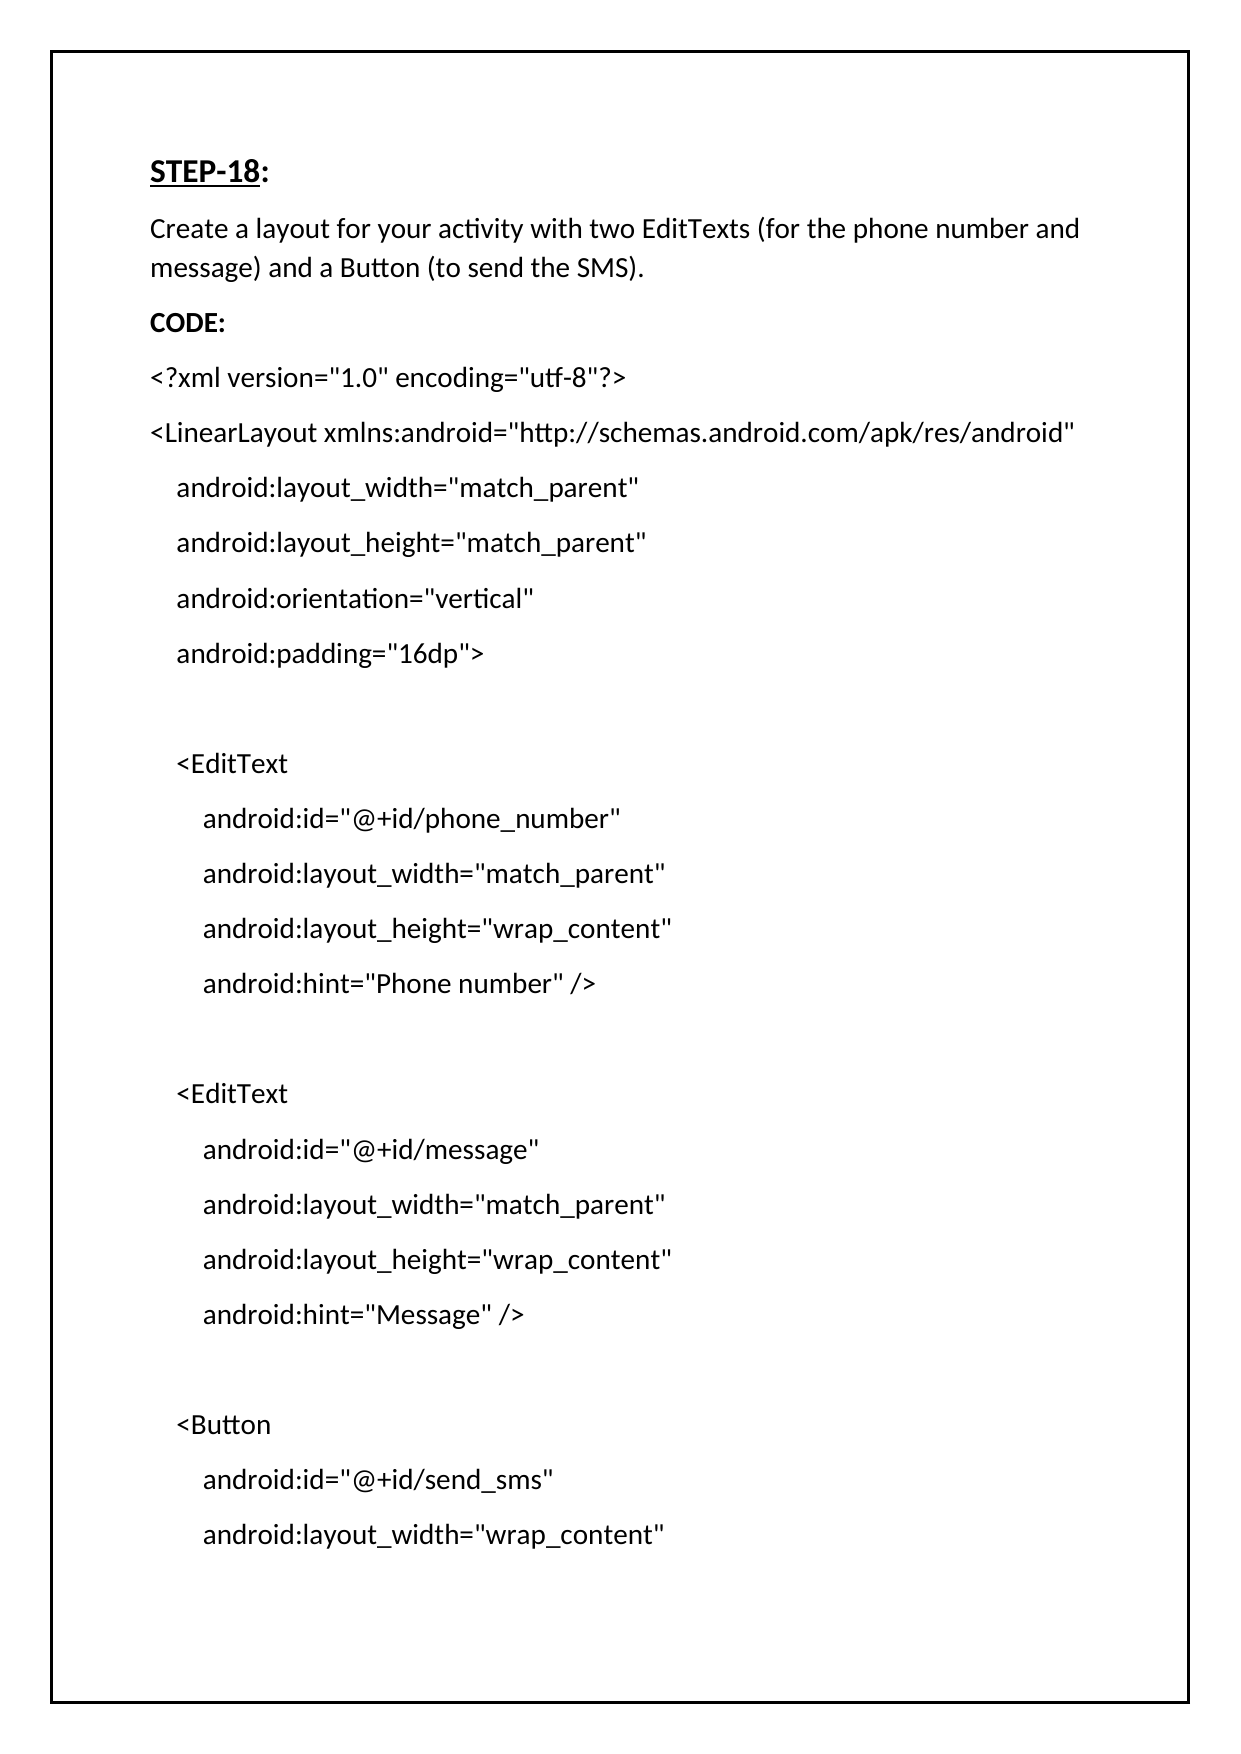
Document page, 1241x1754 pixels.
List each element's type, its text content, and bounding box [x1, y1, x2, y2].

text android:id="@+id/message" [150, 1131, 1090, 1166]
text android:layout_width="match_parent" [150, 855, 1090, 891]
text Create a layout for your activity with two EditTexts (for the phone number and message) and a Button (to send the SMS). [150, 211, 1090, 285]
text android:layout_width="wrap_content" [150, 1516, 1090, 1552]
text android:id="@+id/phone_number" [150, 800, 1090, 836]
text android:hint="Phone number" /> [150, 965, 1090, 1001]
text android:orientation="vertical" [150, 580, 1090, 615]
text android:layout_height="match_parent" [150, 524, 1090, 560]
text <EditText [150, 745, 1090, 781]
text <LinearLayout xmlns:android="http://schemas.android.com/apk/res/android" [150, 414, 1090, 450]
text android:layout_height="wrap_content" [150, 1241, 1090, 1277]
text android:layout_width="match_parent" [150, 1186, 1090, 1221]
text android:padding="16dp"> [150, 635, 1090, 670]
text android:layout_height="wrap_content" [150, 910, 1090, 946]
text android:id="@+id/send_sms" [150, 1461, 1090, 1497]
text <EditText [150, 1076, 1090, 1111]
text STEP-18: [150, 150, 1090, 191]
text CODE: [150, 304, 1090, 340]
text <?xml version="1.0" encoding="utf-8"?> [150, 359, 1090, 395]
text <Button [150, 1406, 1090, 1442]
text android:hint="Message" /> [150, 1296, 1090, 1332]
text android:layout_width="match_parent" [150, 469, 1090, 505]
